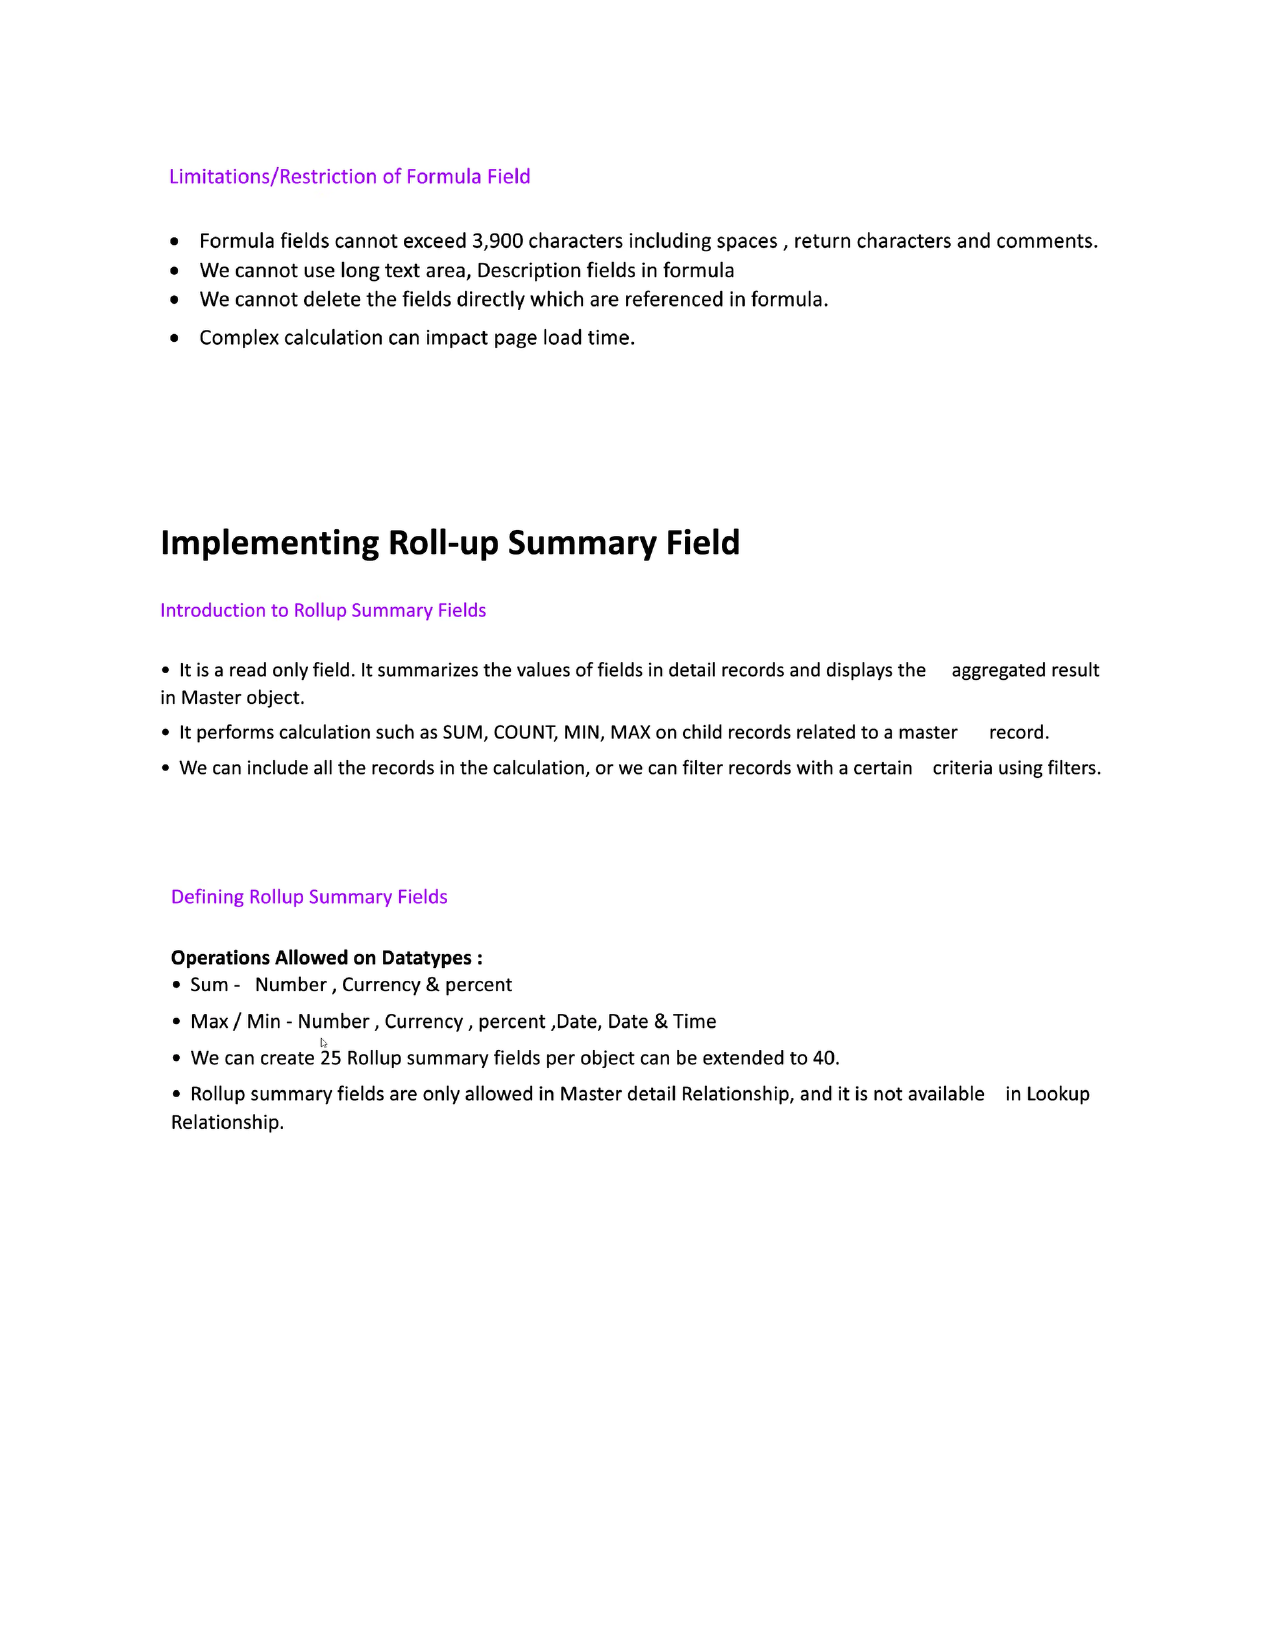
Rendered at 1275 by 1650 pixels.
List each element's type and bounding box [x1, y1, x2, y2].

picture [150, 520, 1125, 833]
picture [150, 150, 1125, 404]
picture [150, 876, 1125, 1156]
